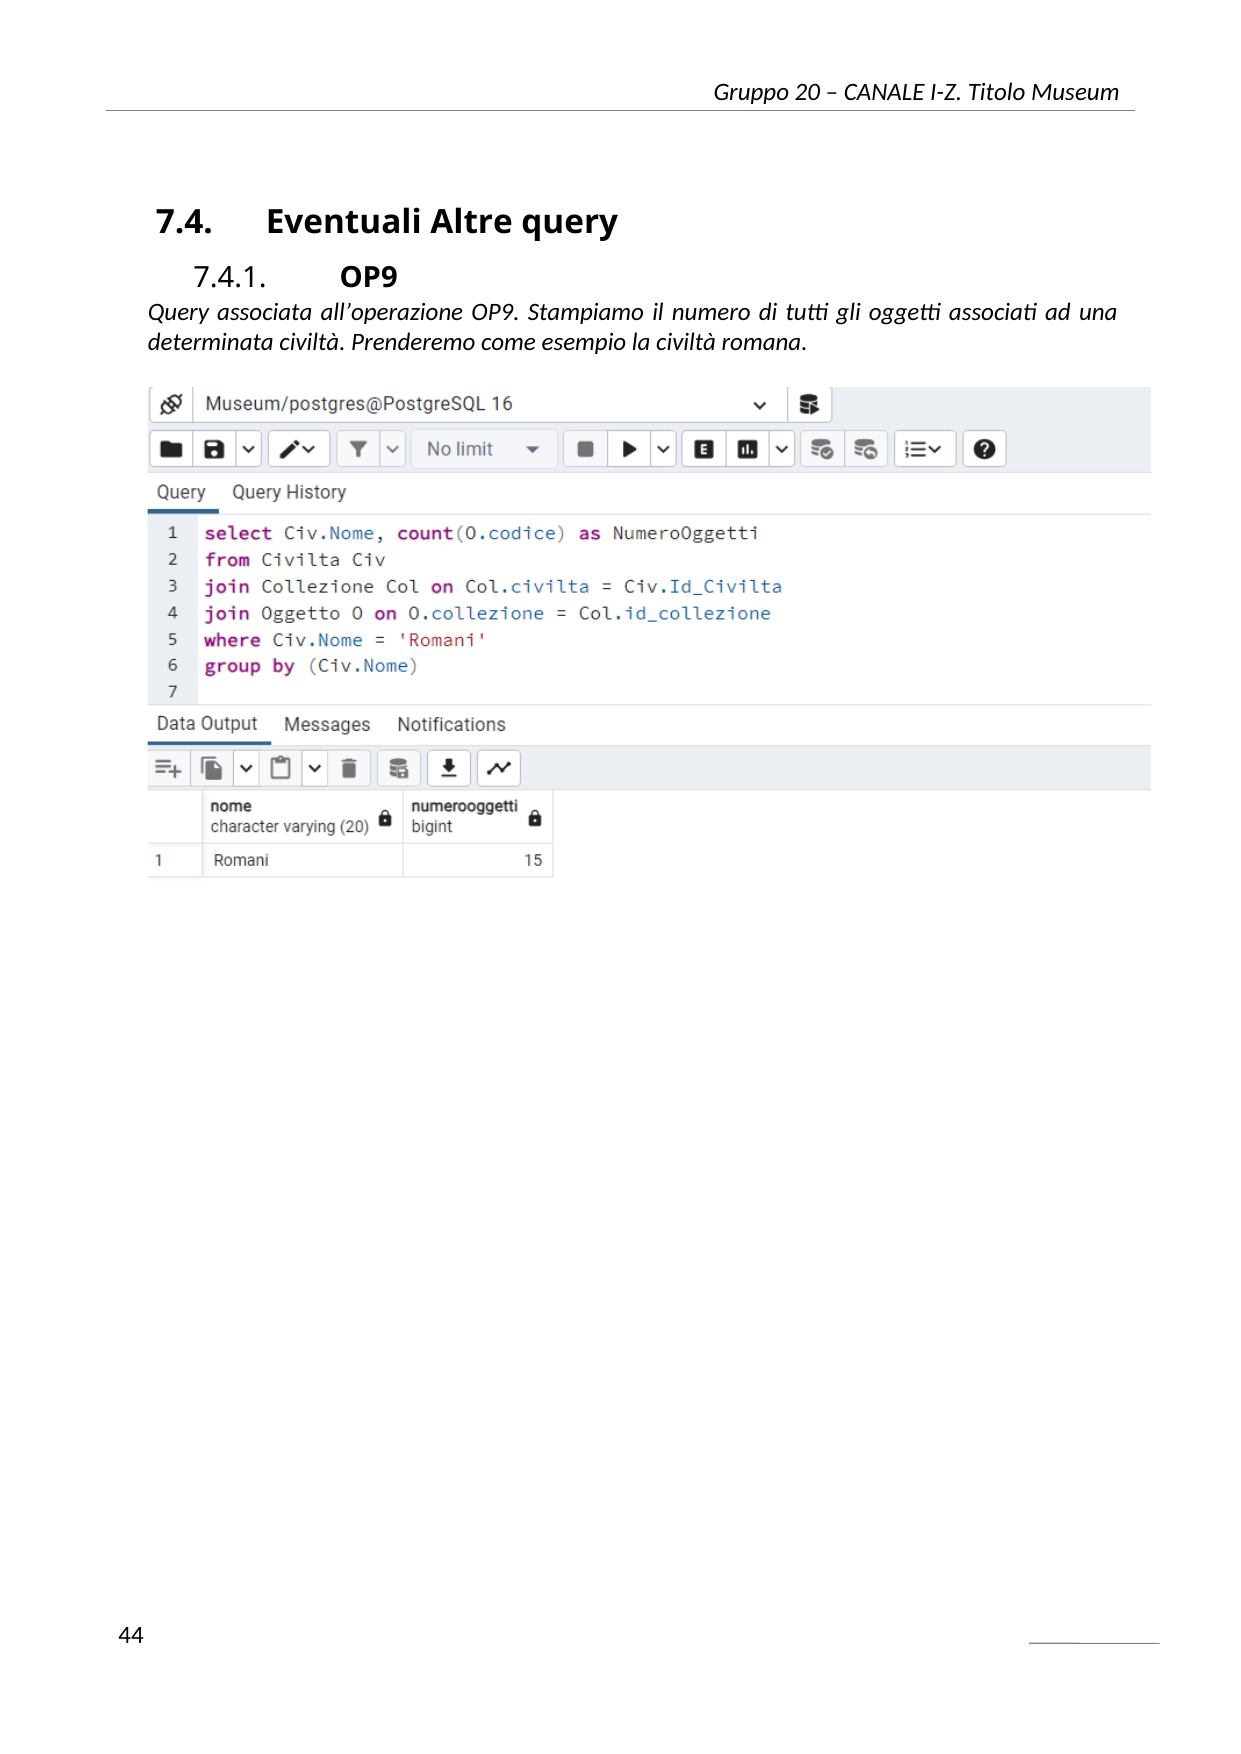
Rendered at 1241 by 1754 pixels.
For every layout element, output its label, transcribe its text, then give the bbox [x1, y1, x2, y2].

text Query associata all’operazione OP9. Stampiamo il numero di tutti gli oggetti associati ad una determinata civiltà. Prenderemo come esempio la civiltà romana. [148, 296, 1122, 357]
subtitle OP9 [193, 256, 1122, 296]
picture [147, 387, 1152, 895]
subtitle Eventuali Altre query [156, 198, 1122, 244]
